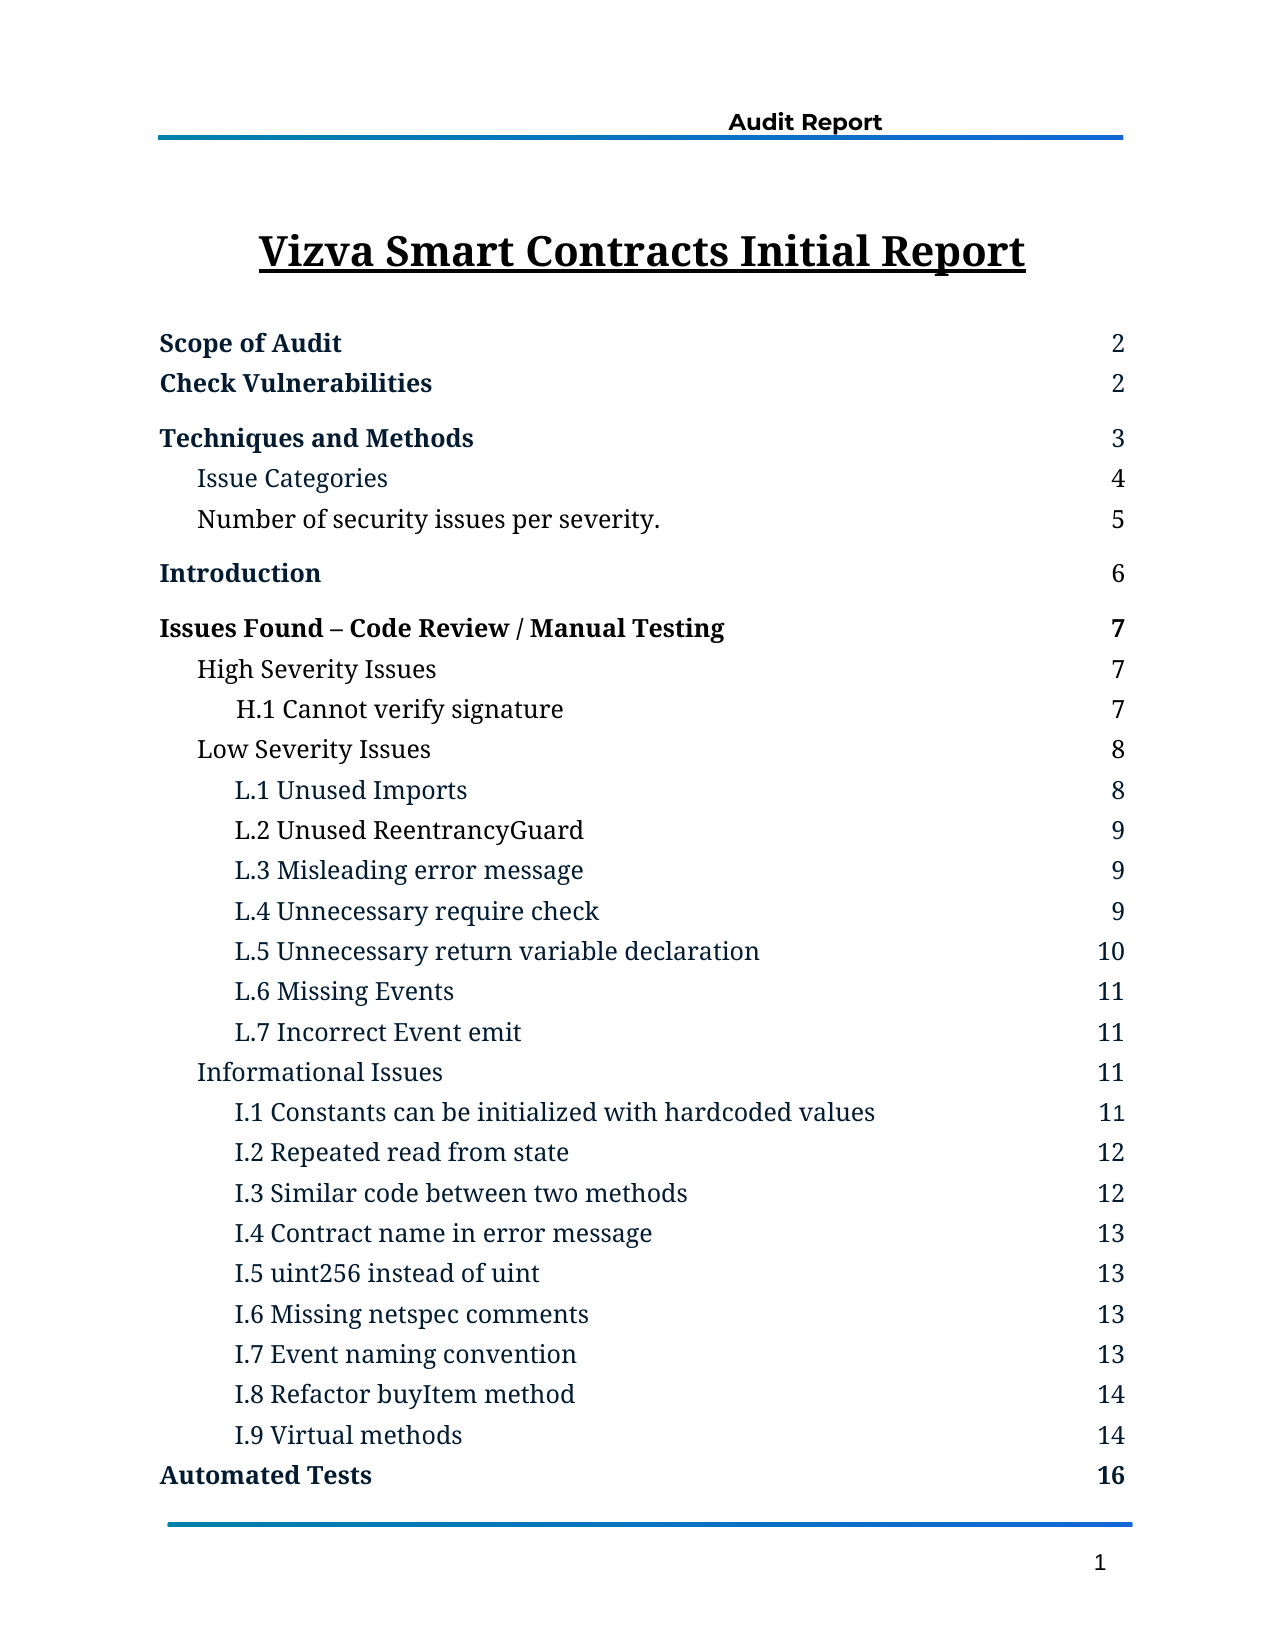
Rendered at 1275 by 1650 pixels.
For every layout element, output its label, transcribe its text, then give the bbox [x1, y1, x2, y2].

text Vizva Smart Contracts Initial Report [159, 222, 1125, 278]
picture [457, 135, 1124, 140]
picture [467, 1522, 1133, 1527]
